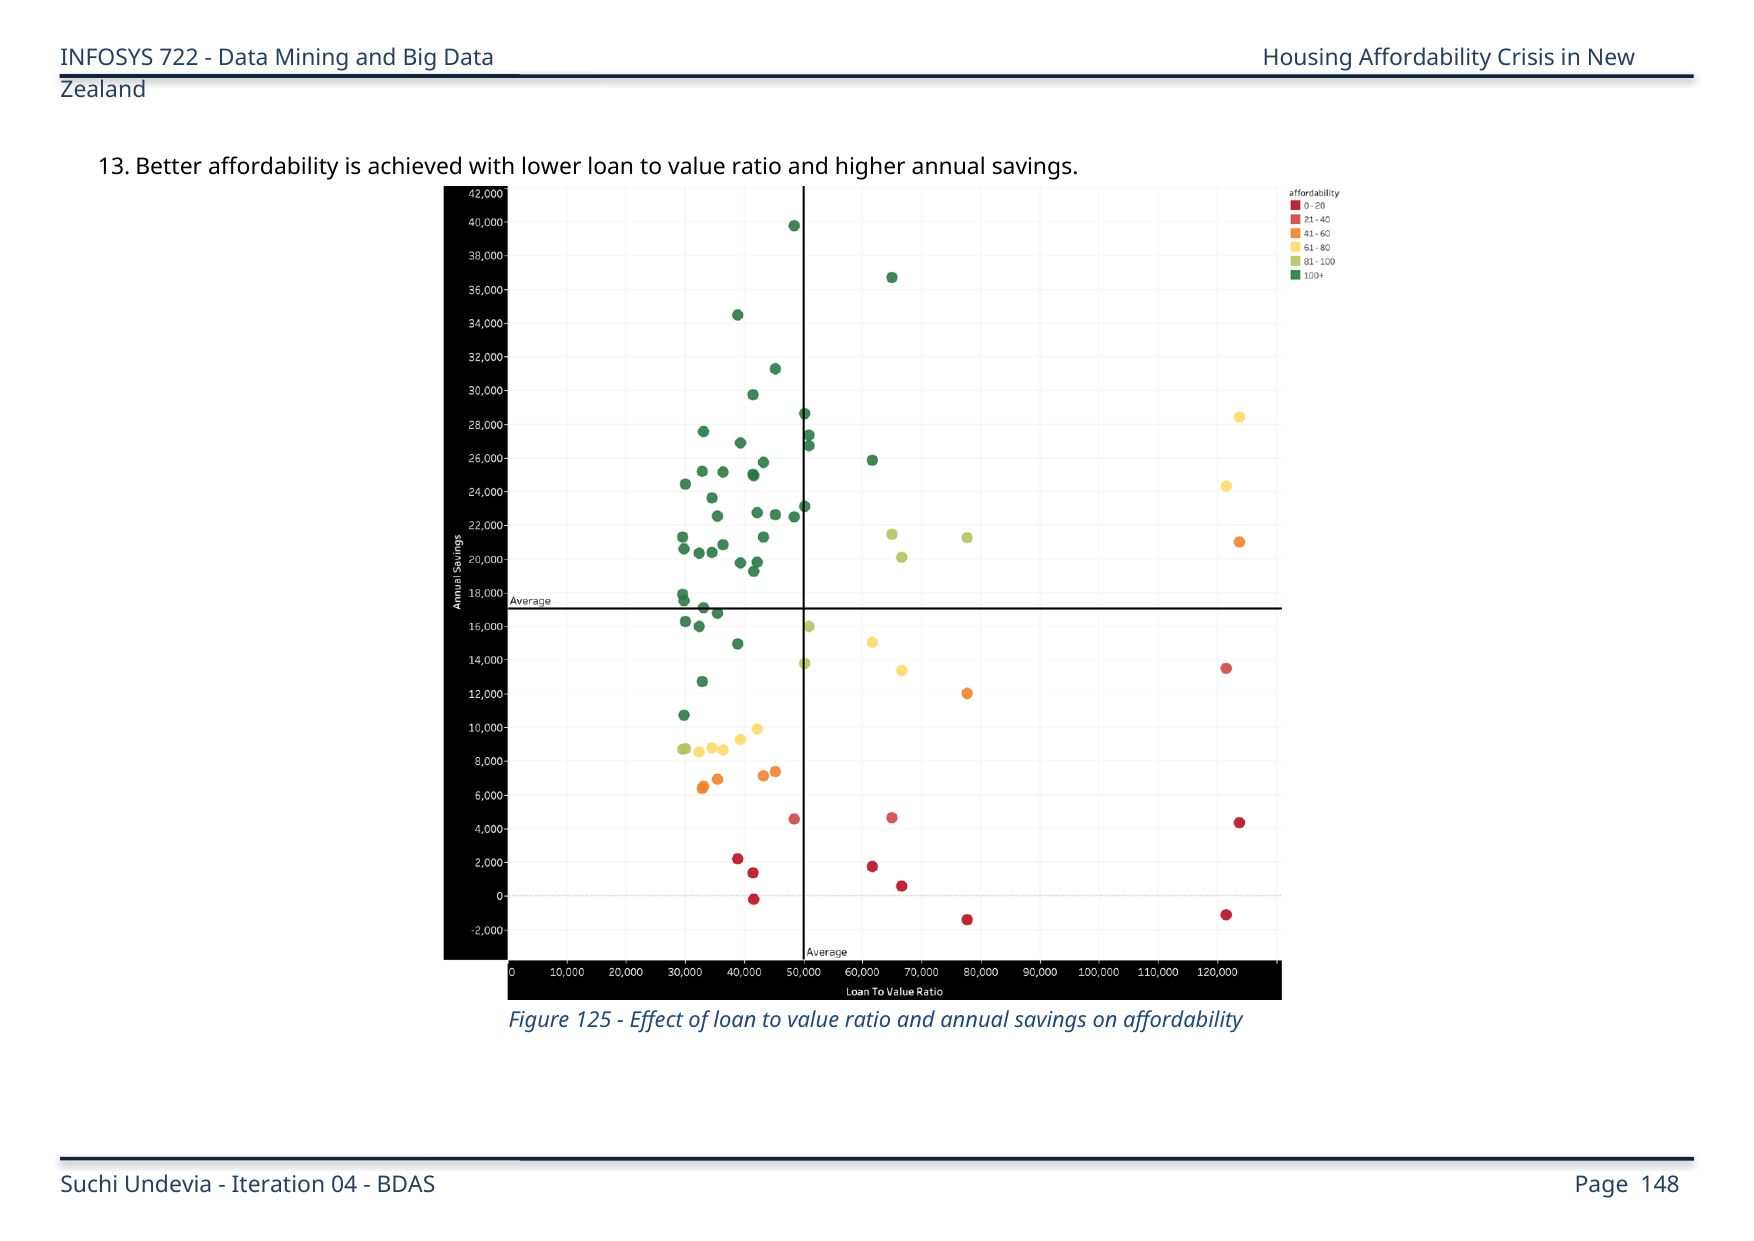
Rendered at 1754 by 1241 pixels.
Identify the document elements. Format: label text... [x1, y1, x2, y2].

picture [443, 186, 1386, 1000]
list Better affordability is achieved with lower loan to value ratio and higher annual savings. [98, 150, 1694, 181]
text Figure 125 - Effect of loan to value ratio and annual savings on affordability [60, 1004, 1694, 1034]
